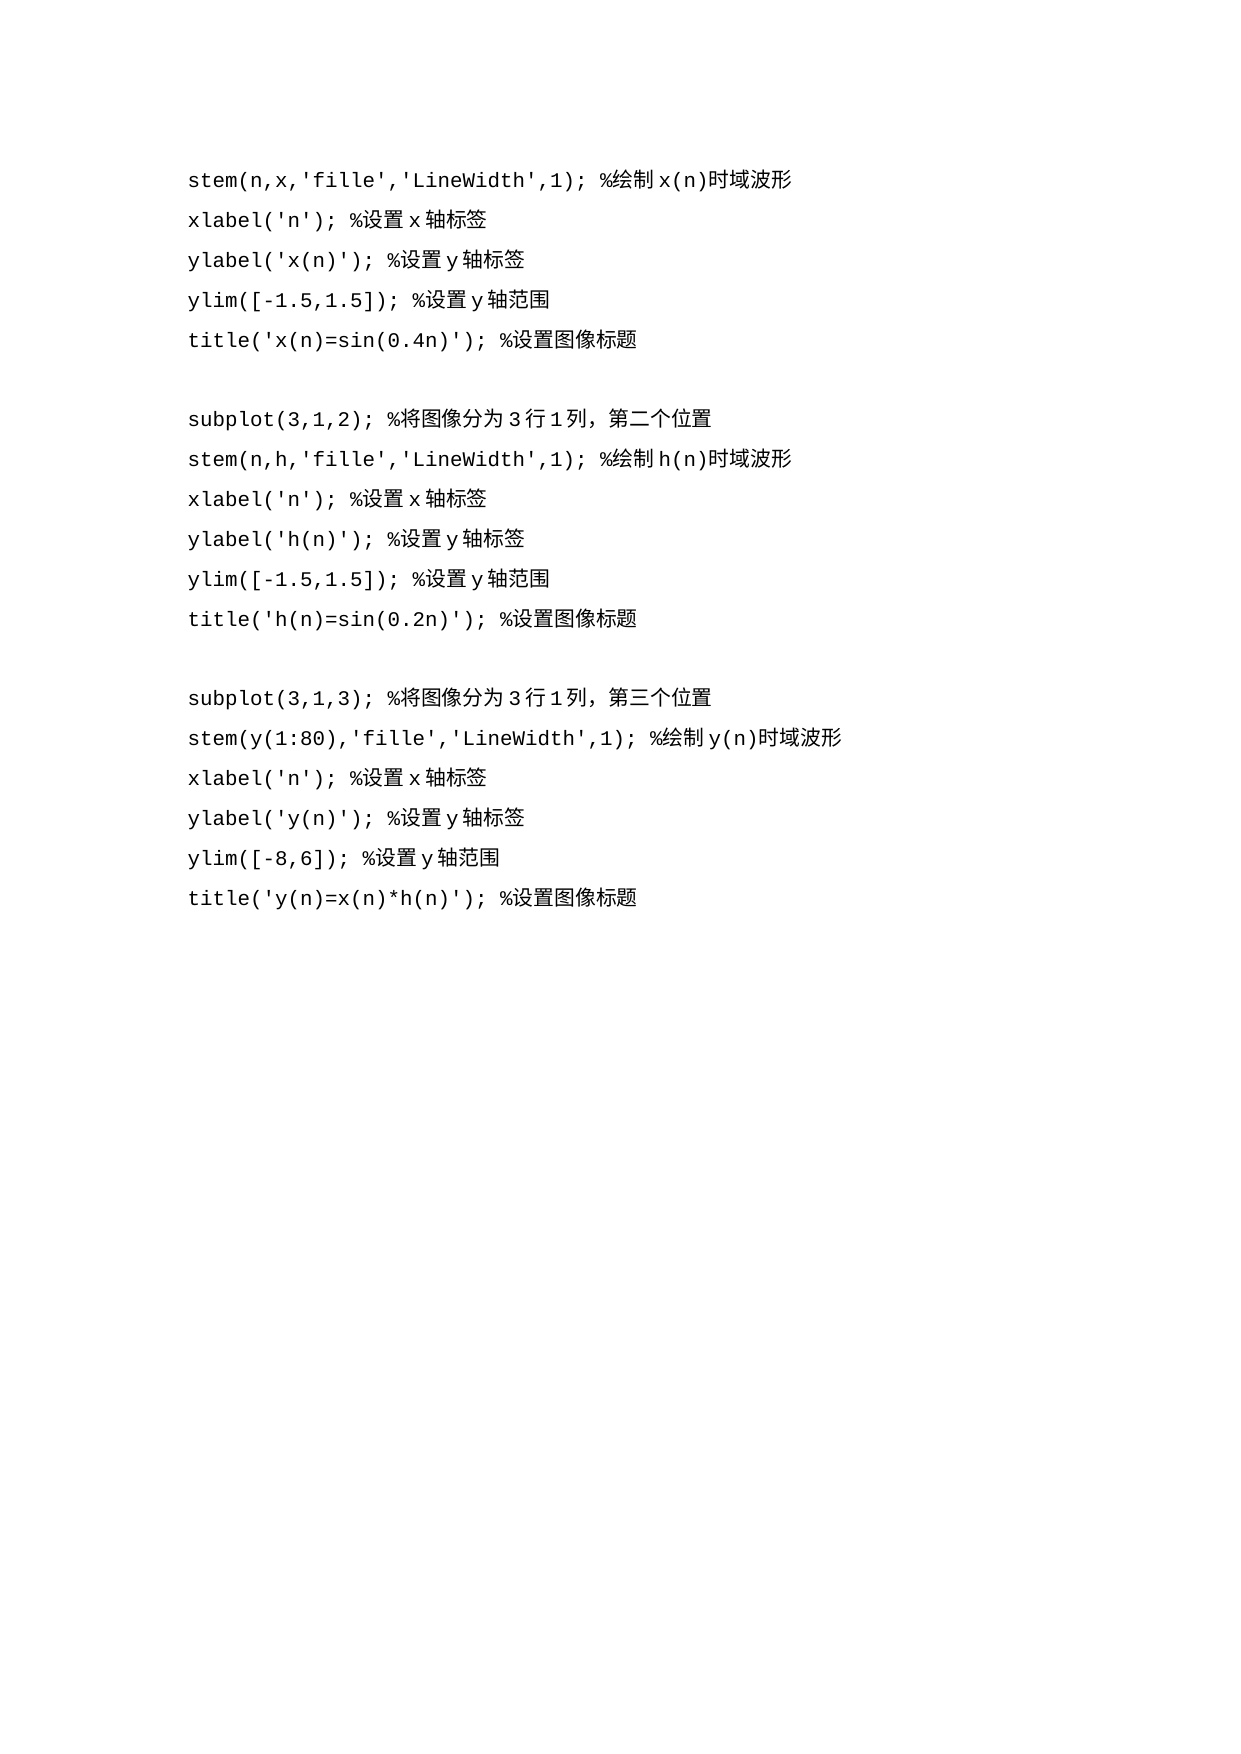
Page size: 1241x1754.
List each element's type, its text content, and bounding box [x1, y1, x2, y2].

text xlabel('n'); %设置x轴标签 [187, 760, 1053, 792]
text title('y(n)=x(n)*h(n)'); %设置图像标题 [187, 880, 1053, 913]
text ylim([-1.5,1.5]); %设置y轴范围 [187, 561, 1053, 594]
text stem(n,x,'fille','LineWidth',1); %绘制x(n)时域波形 [187, 162, 1053, 194]
text subplot(3,1,2); %将图像分为3行1列，第二个位置 [187, 401, 1053, 433]
text stem(y(1:80),'fille','LineWidth',1); %绘制y(n)时域波形 [187, 720, 1053, 752]
text title('h(n)=sin(0.2n)'); %设置图像标题 [187, 601, 1053, 634]
text subplot(3,1,3); %将图像分为3行1列，第三个位置 [187, 680, 1053, 712]
text ylabel('h(n)'); %设置y轴标签 [187, 521, 1053, 554]
text ylim([-8,6]); %设置y轴范围 [187, 840, 1053, 873]
text ylabel('y(n)'); %设置y轴标签 [187, 800, 1053, 833]
text stem(n,h,'fille','LineWidth',1); %绘制h(n)时域波形 [187, 441, 1053, 473]
text ylim([-1.5,1.5]); %设置y轴范围 [187, 282, 1053, 315]
text title('x(n)=sin(0.4n)'); %设置图像标题 [187, 322, 1053, 355]
text ylabel('x(n)'); %设置y轴标签 [187, 242, 1053, 275]
text xlabel('n'); %设置x轴标签 [187, 202, 1053, 234]
text xlabel('n'); %设置x轴标签 [187, 481, 1053, 513]
